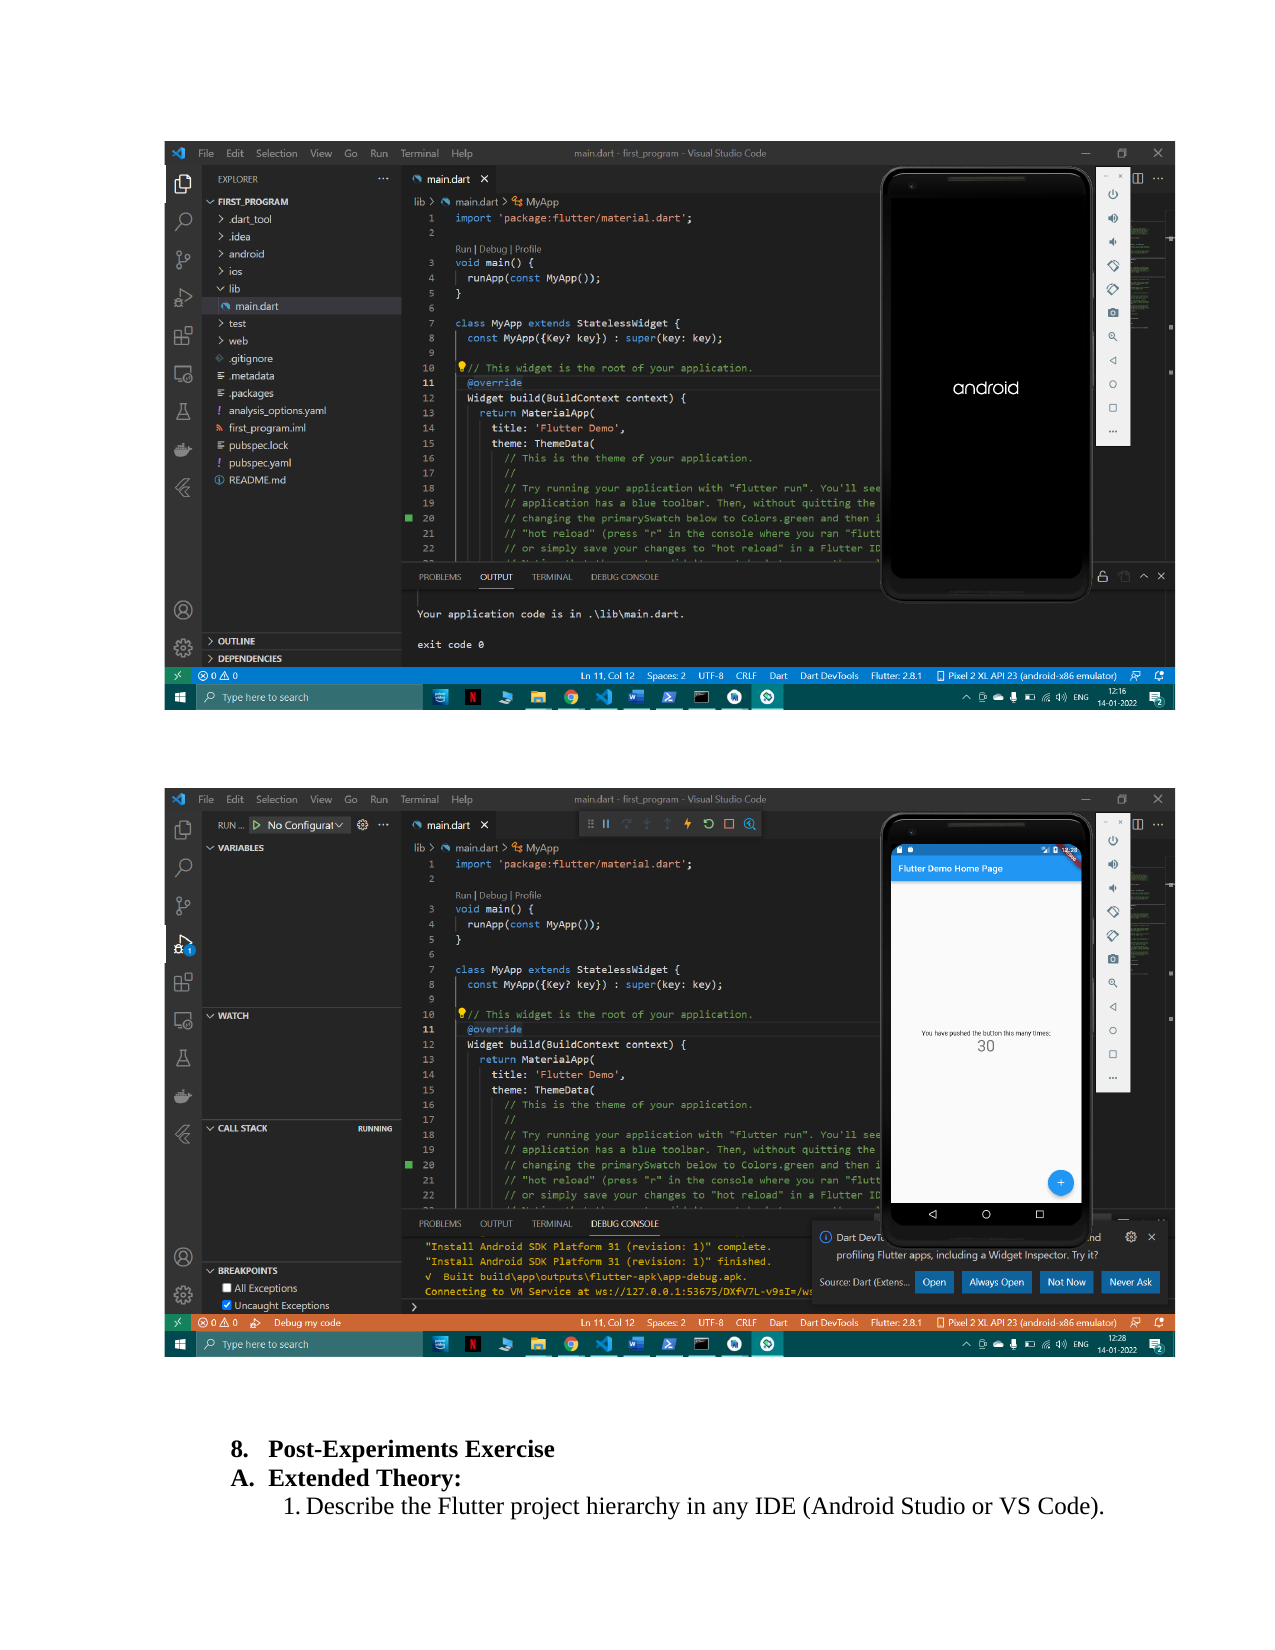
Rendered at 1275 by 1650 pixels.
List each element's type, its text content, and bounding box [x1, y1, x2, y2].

subtitle Post-Experiments Exercise [230, 1434, 1175, 1463]
list Extended Theory: [230, 1463, 1175, 1492]
picture [164, 141, 1175, 710]
list Describe the Flutter project hierarchy in any IDE (Android Studio or VS Code). [283, 1492, 1175, 1520]
picture [164, 788, 1175, 1357]
